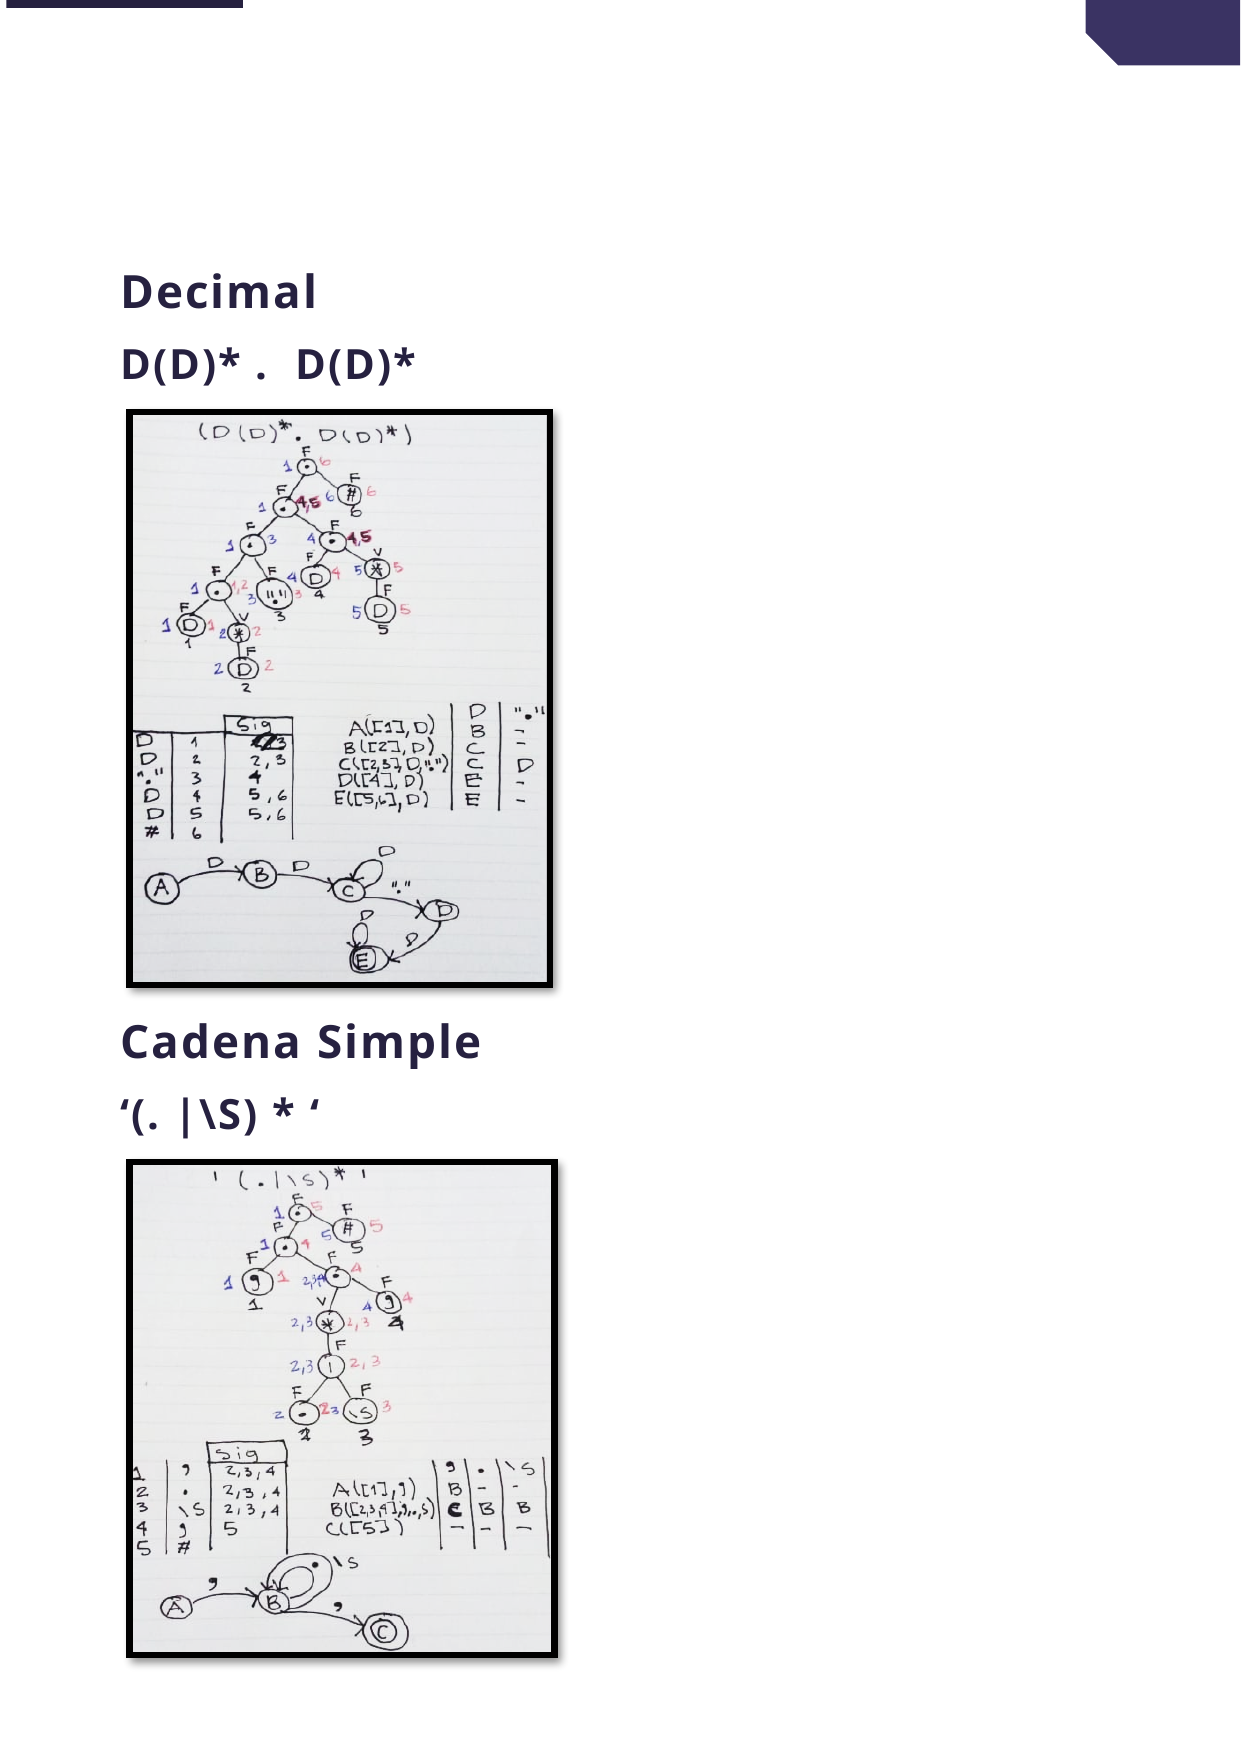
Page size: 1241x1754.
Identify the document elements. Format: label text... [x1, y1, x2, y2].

picture [133, 415, 547, 982]
text D(D)* . D(D)* [120, 335, 1120, 392]
text ‘(. |\S) * ‘ [120, 1085, 1120, 1141]
text Decimal [120, 260, 1120, 322]
text Cadena Simple [120, 1010, 1120, 1072]
picture [133, 1165, 551, 1652]
